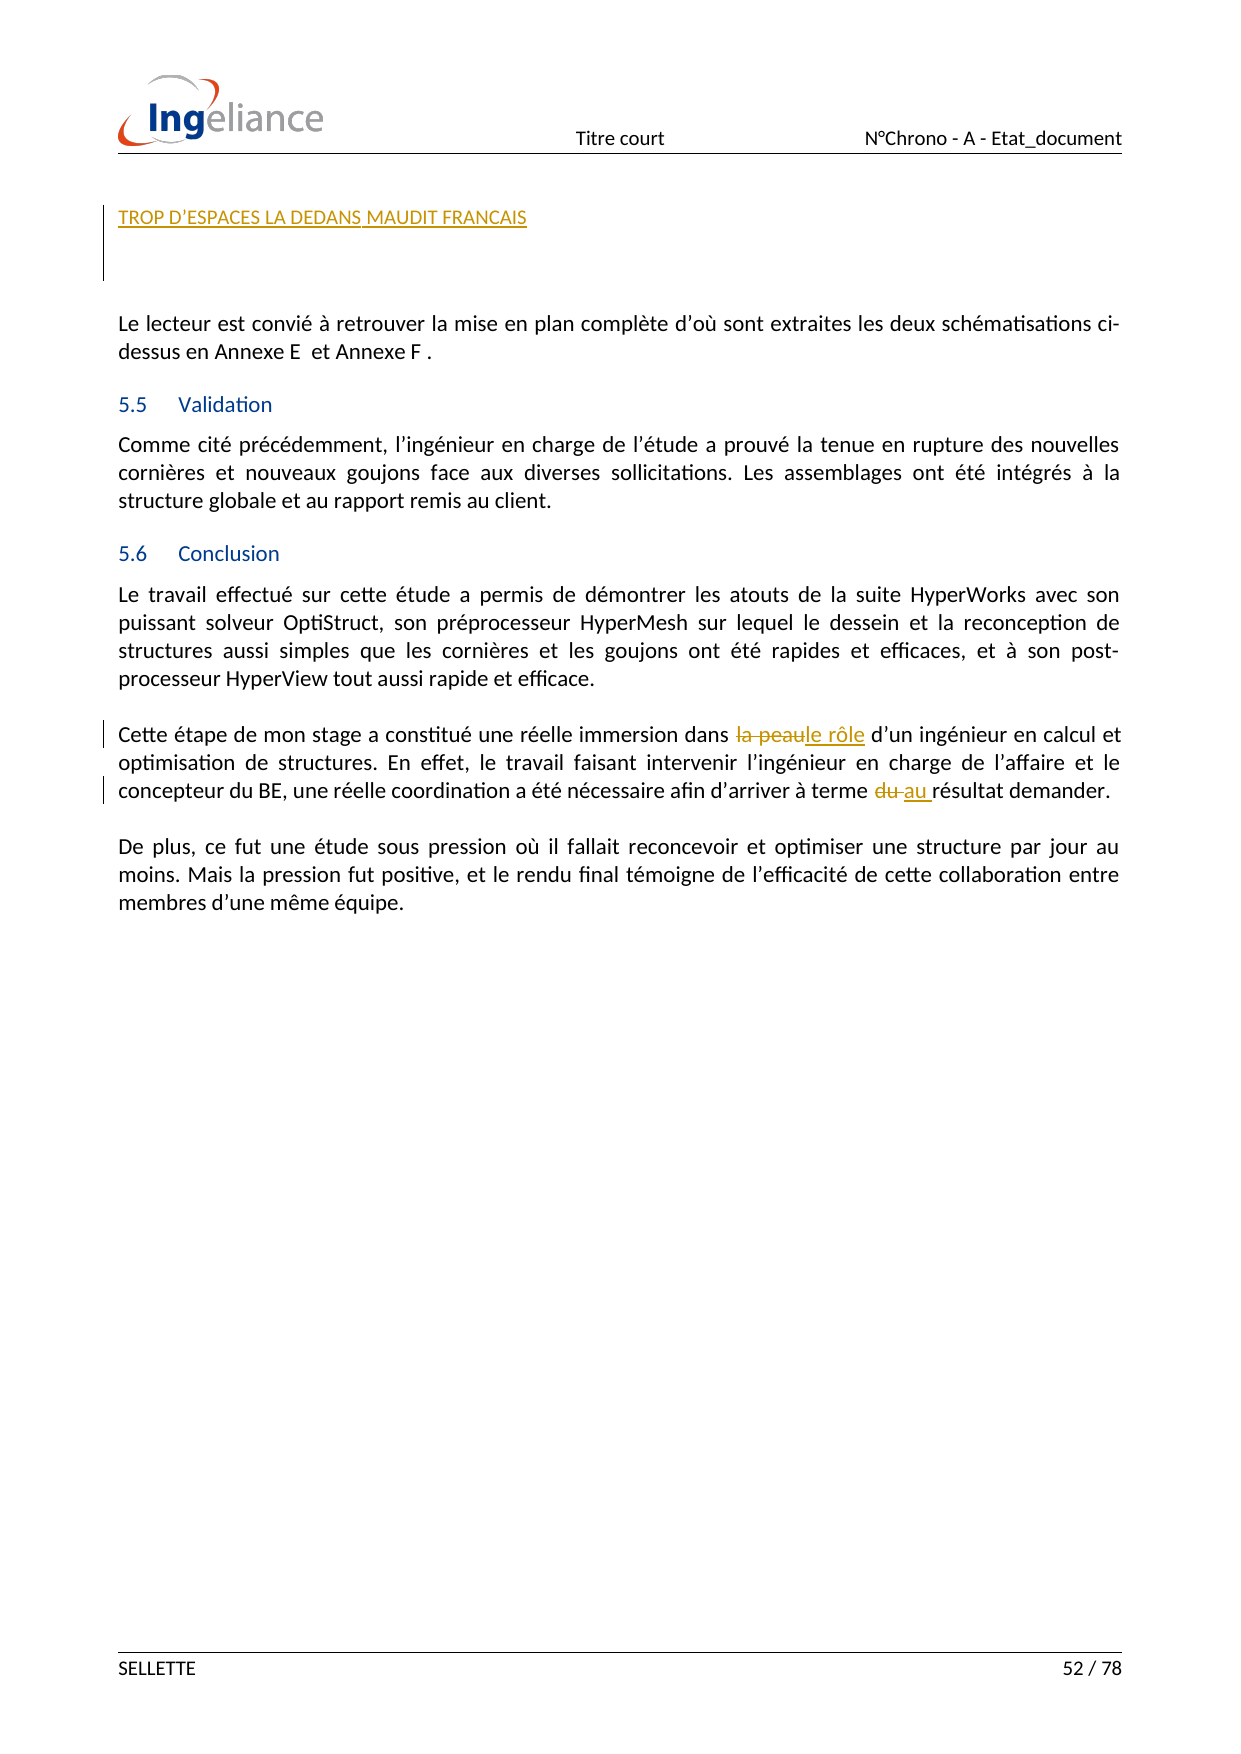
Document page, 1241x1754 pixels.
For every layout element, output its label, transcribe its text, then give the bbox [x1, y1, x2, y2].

text De plus, ce fut une étude sous pression où il fallait reconcevoir et optimiser une structure par jour au moins. Mais la pression fut positive, et le rendu final témoigne de l’efficacité de cette collaboration entre membres d’une même équipe. [118, 832, 1122, 916]
text Le travail effectué sur cette étude a permis de démontrer les atouts de la suite HyperWorks avec son puissant solveur OptiStruct, son préprocesseur HyperMesh sur lequel le dessein et la reconception de structures aussi simples que les cornières et les goujons ont été rapides et efficaces, et à son post-processeur HyperView tout aussi rapide et efficace. [118, 580, 1122, 692]
text Le lecteur est convié à retrouver la mise en plan complète d’où sont extraites les deux schématisations ci-dessus en Annexe E et Annexe F. [118, 309, 1122, 365]
text Cette étape de mon stage a constitué une réelle immersion dans d’un ingénieur en calcul et optimisation de structures. En effet, le travail faisant intervenir l’ingénieur en charge de l’affaire et le concepteur du BE, une réelle coordination a été nécessaire afin d’arriver à terme résultat demander. [118, 720, 1122, 804]
text Comme cité précédemment, l’ingénieur en charge de l’étude a prouvé la tenue en rupture des nouvelles cornières et nouveaux goujons face aux diverses sollicitations. Les assemblages ont été intégrés à la structure globale et au rapport remis au client. [118, 430, 1122, 514]
subtitle Conclusion [118, 539, 1122, 567]
picture [118, 75, 323, 146]
subtitle Validation [118, 390, 1122, 418]
